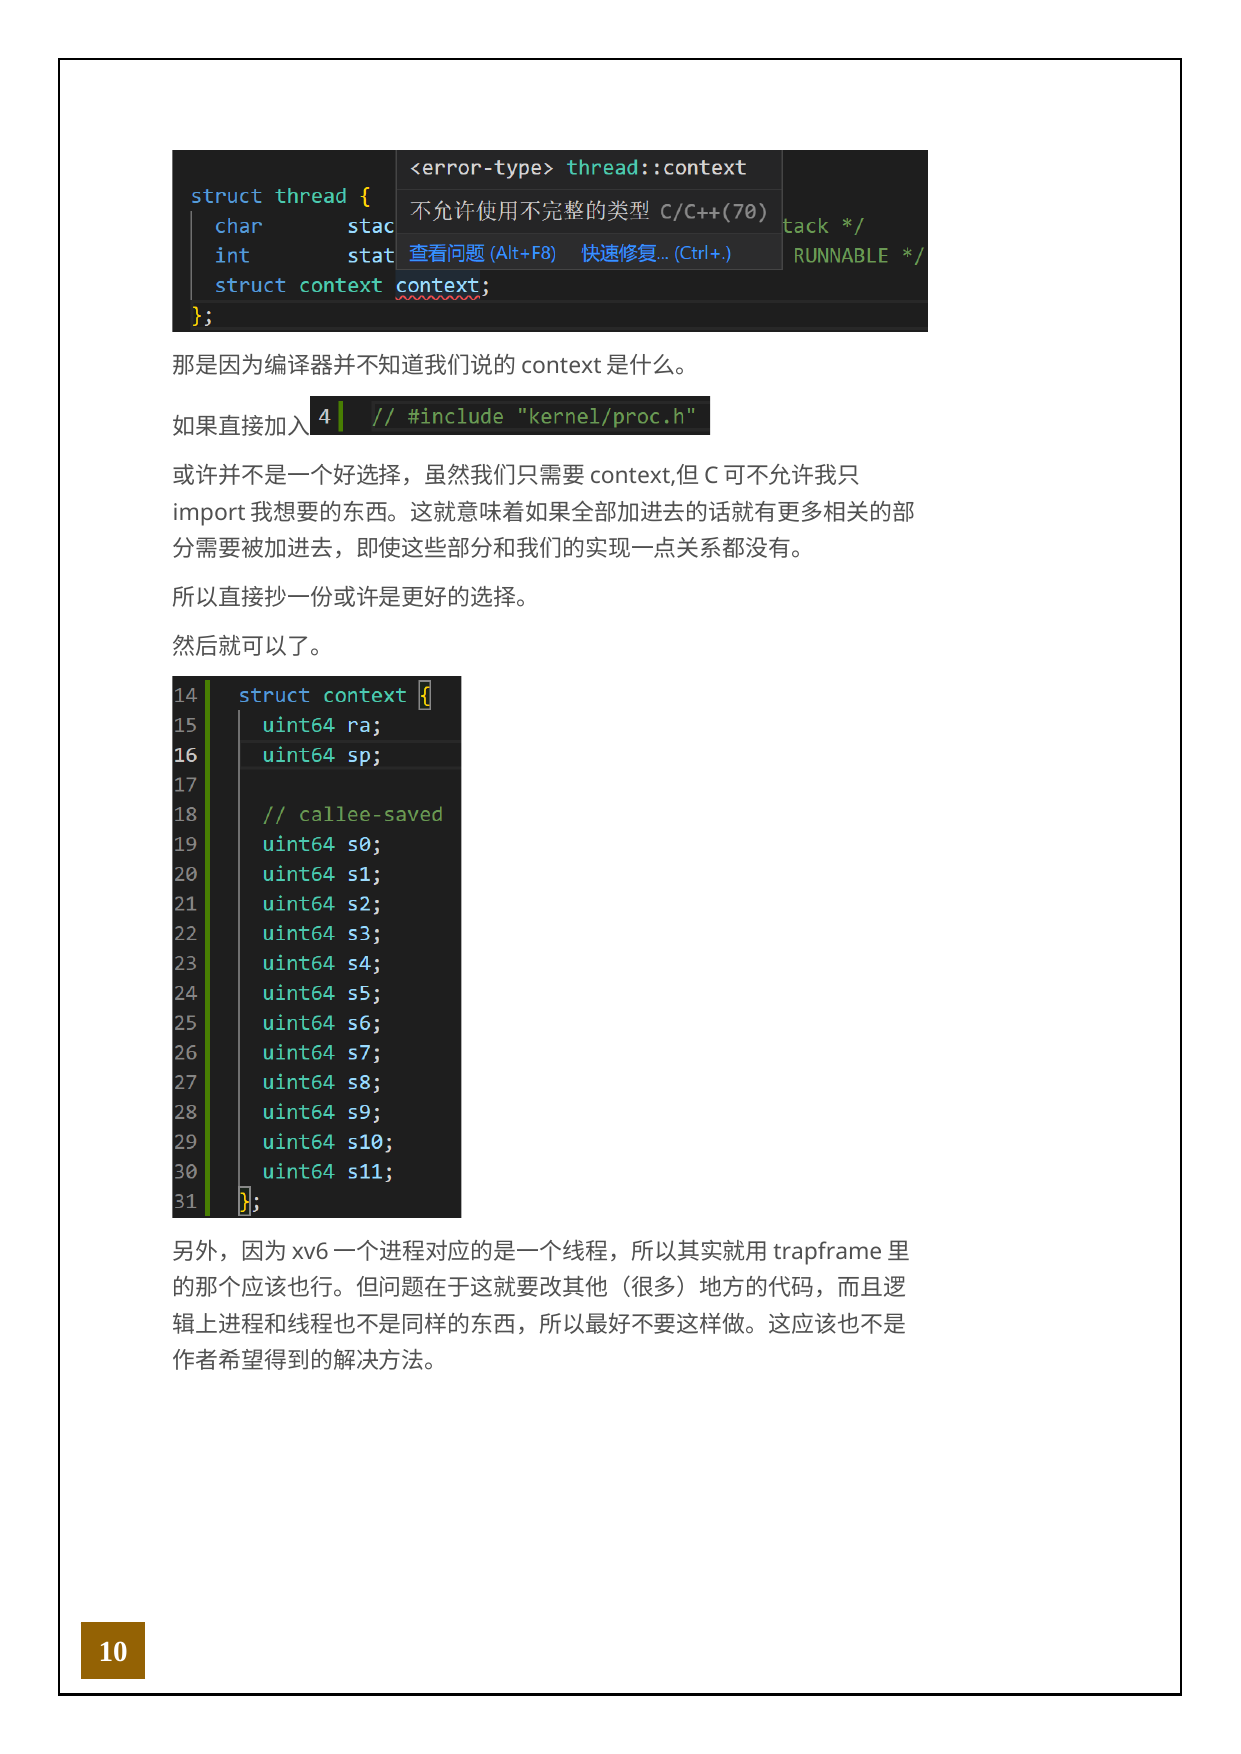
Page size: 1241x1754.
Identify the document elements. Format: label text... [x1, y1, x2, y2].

list 或许并不是一个好选择，虽然我们只需要context,但C可不允许我只import我想要的东西。这就意味着如果全部加进去的话就有更多相关的部分需要被加进去，即使这些部分和我们的实现一点关系都没有。 [172, 457, 921, 563]
list 另外，因为xv6一个进程对应的是一个线程，所以其实就用trapframe里的那个应该也行。但问题在于这就要改其他（很多）地方的代码，而且逻辑上进程和线程也不是同样的东西，所以最好不要这样做。这应该也不是作者希望得到的解决方法。 [172, 1233, 921, 1375]
list 然后就可以了。 [172, 628, 921, 661]
picture [172, 150, 928, 332]
list 那是因为编译器并不知道我们说的context是什么。 [172, 347, 921, 380]
list 所以直接抄一份或许是更好的选择。 [172, 579, 921, 612]
picture [172, 676, 462, 1218]
picture [310, 396, 711, 435]
